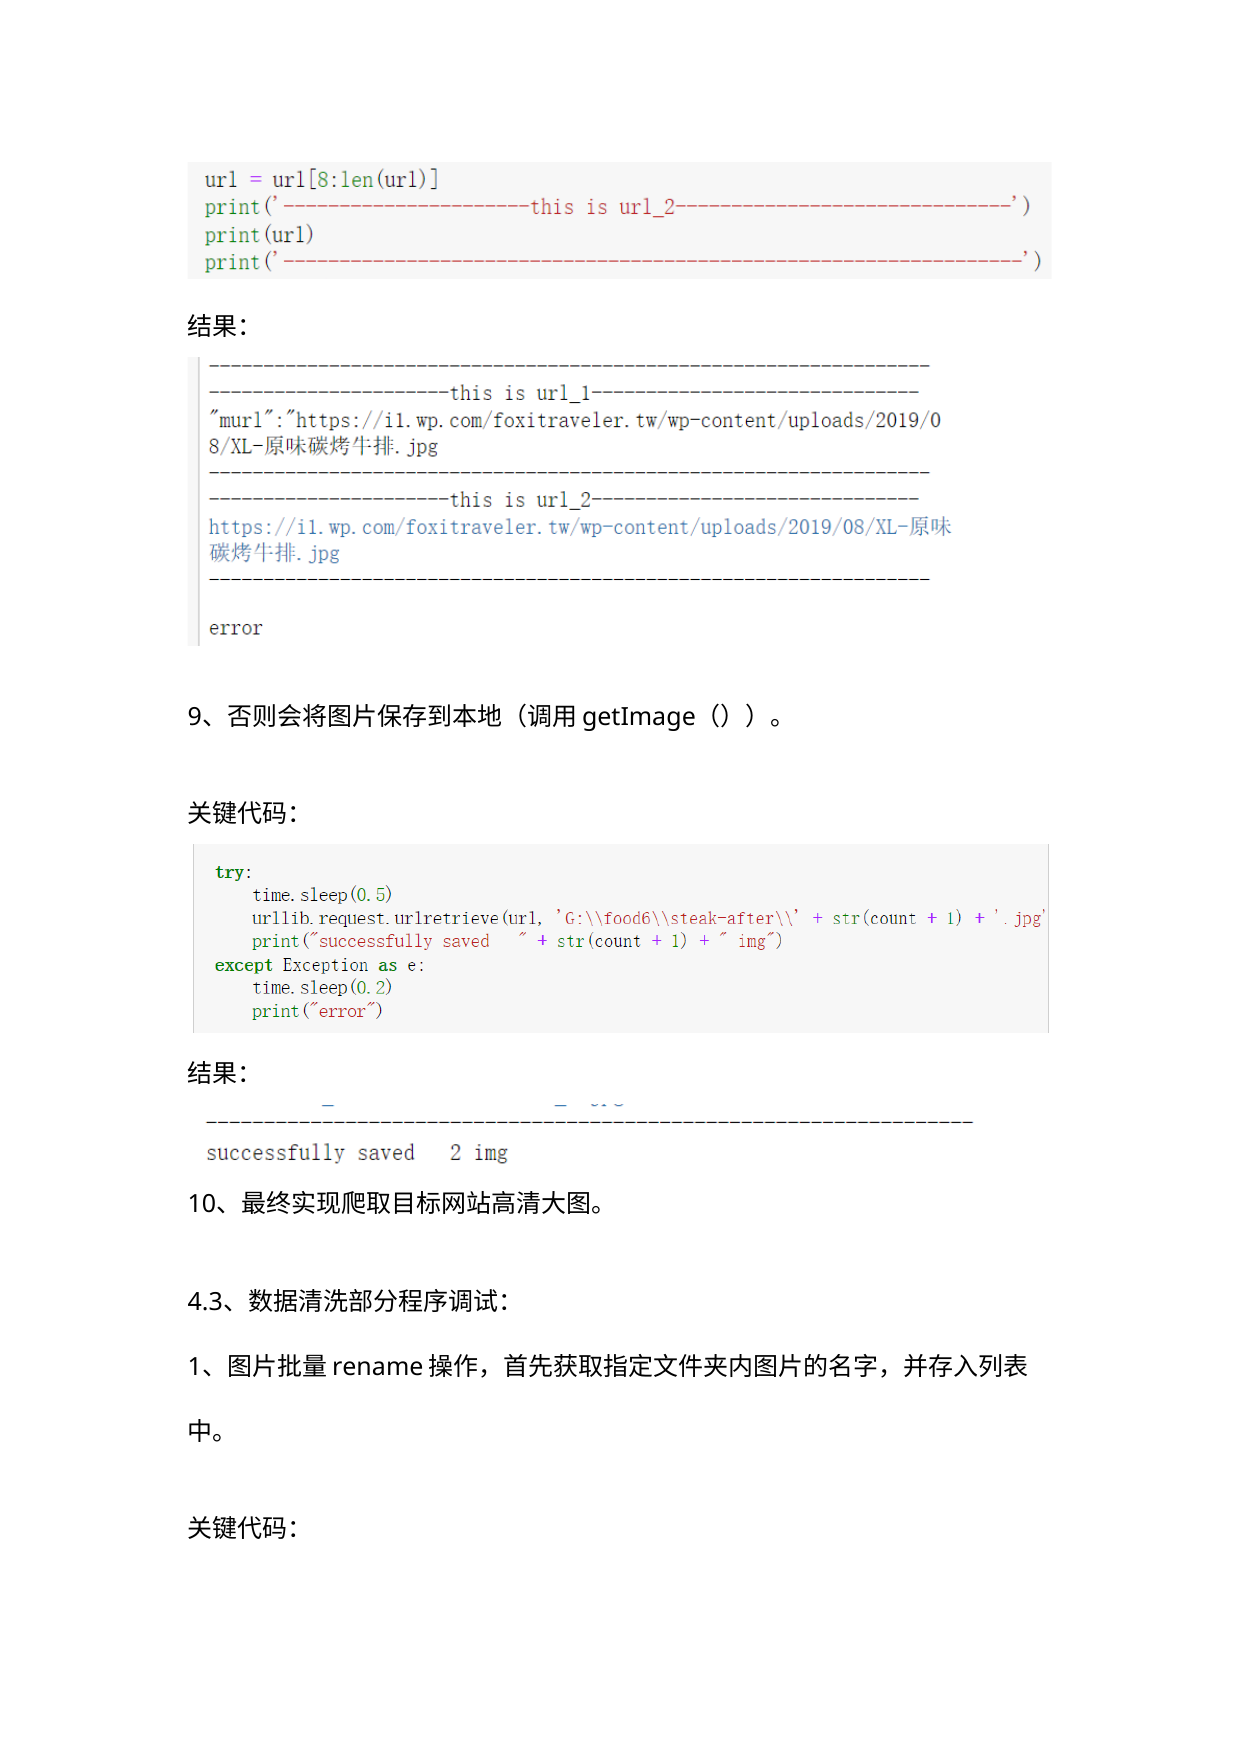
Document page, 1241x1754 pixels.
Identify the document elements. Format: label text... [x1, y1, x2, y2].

list 结果： [187, 292, 1053, 357]
list 4.3、数据清洗部分程序调试： [187, 1267, 1053, 1332]
list 图片批量rename操作，首先获取指定文件夹内图片的名字，并存入列表中。 [187, 1332, 1053, 1462]
list 10、最终实现爬取目标网站高清大图。 [187, 1169, 1053, 1234]
list 关键代码： [187, 1494, 1053, 1559]
picture [187, 1104, 997, 1169]
list 结果： [187, 1039, 1053, 1104]
list 否则会将图片保存到本地（调用getImage（））。 [187, 682, 1053, 747]
picture [187, 357, 973, 646]
list 关键代码： [187, 779, 1053, 844]
picture [187, 844, 1053, 1033]
picture [187, 162, 1052, 279]
